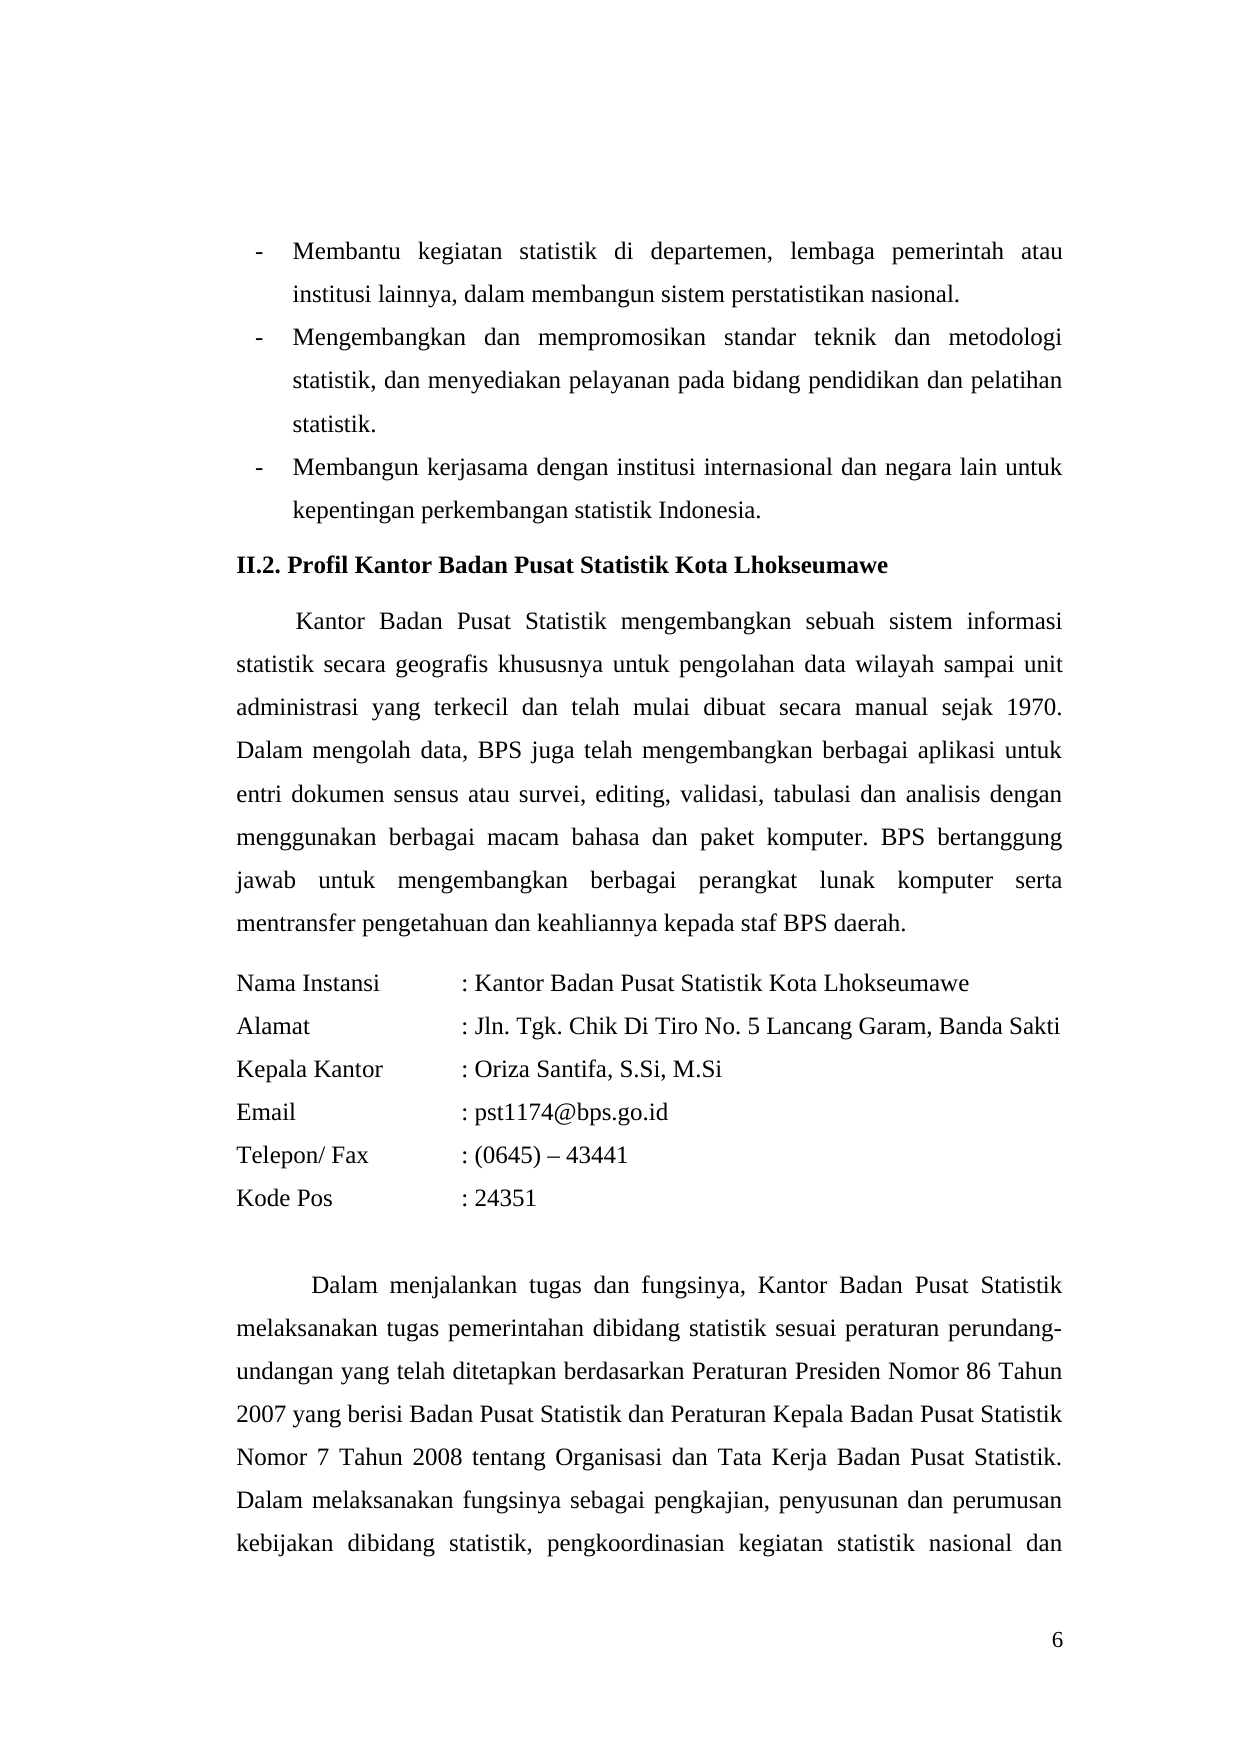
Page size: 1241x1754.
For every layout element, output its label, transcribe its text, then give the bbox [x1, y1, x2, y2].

list Membantu kegiatan statistik di departemen, lembaga pemerintah atau institusi lainnya, dalam membangun sistem perstatistikan nasional. [255, 236, 1063, 308]
text Kantor Badan Pusat Statistik mengembangkan sebuah sistem informasi statistik secara geografis khususnya untuk pengolahan data wilayah sampai unit administrasi yang terkecil dan telah mulai dibuat secara manual sejak 1970. Dalam mengolah data, BPS juga telah mengembangkan berbagai aplikasi untuk entri dokumen sensus atau survei, editing, validasi, tabulasi dan analisis dengan menggunakan berbagai macam bahasa dan paket komputer. BPS bertanggung jawab untuk mengembangkan berbagai perangkat lunak komputer serta mentransfer pengetahuan dan keahliannya kepada staf BPS daerah. [236, 606, 1063, 937]
list Membangun kerjasama dengan institusi internasional dan negara lain untuk kepentingan perkembangan statistik Indonesia. [255, 452, 1063, 524]
list Mengembangkan dan mempromosikan standar teknik dan metodologi statistik, dan menyediakan pelayanan pada bidang pendidikan dan pelatihan statistik. [255, 322, 1063, 437]
subtitle Profil Kantor Badan Pusat Statistik Kota Lhokseumawe [236, 551, 1063, 579]
text Kode Pos : 24351 [236, 1183, 1063, 1212]
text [236, 1270, 1063, 1557]
text Alamat : Jln. Tgk. Chik Di Tiro No. 5 Lancang Garam, Banda Sakti [236, 1011, 475, 1040]
text Kepala Kantor : Oriza Santifa, S.Si, M.Si [236, 1054, 1063, 1083]
text Nama Instansi : Kantor Badan Pusat Statistik Kota Lhokseumawe [236, 968, 1063, 997]
text Telepon/ Fax : (0645) – 43441 [236, 1140, 1063, 1169]
text Email : pst1174@bps.go.id [236, 1097, 1063, 1126]
